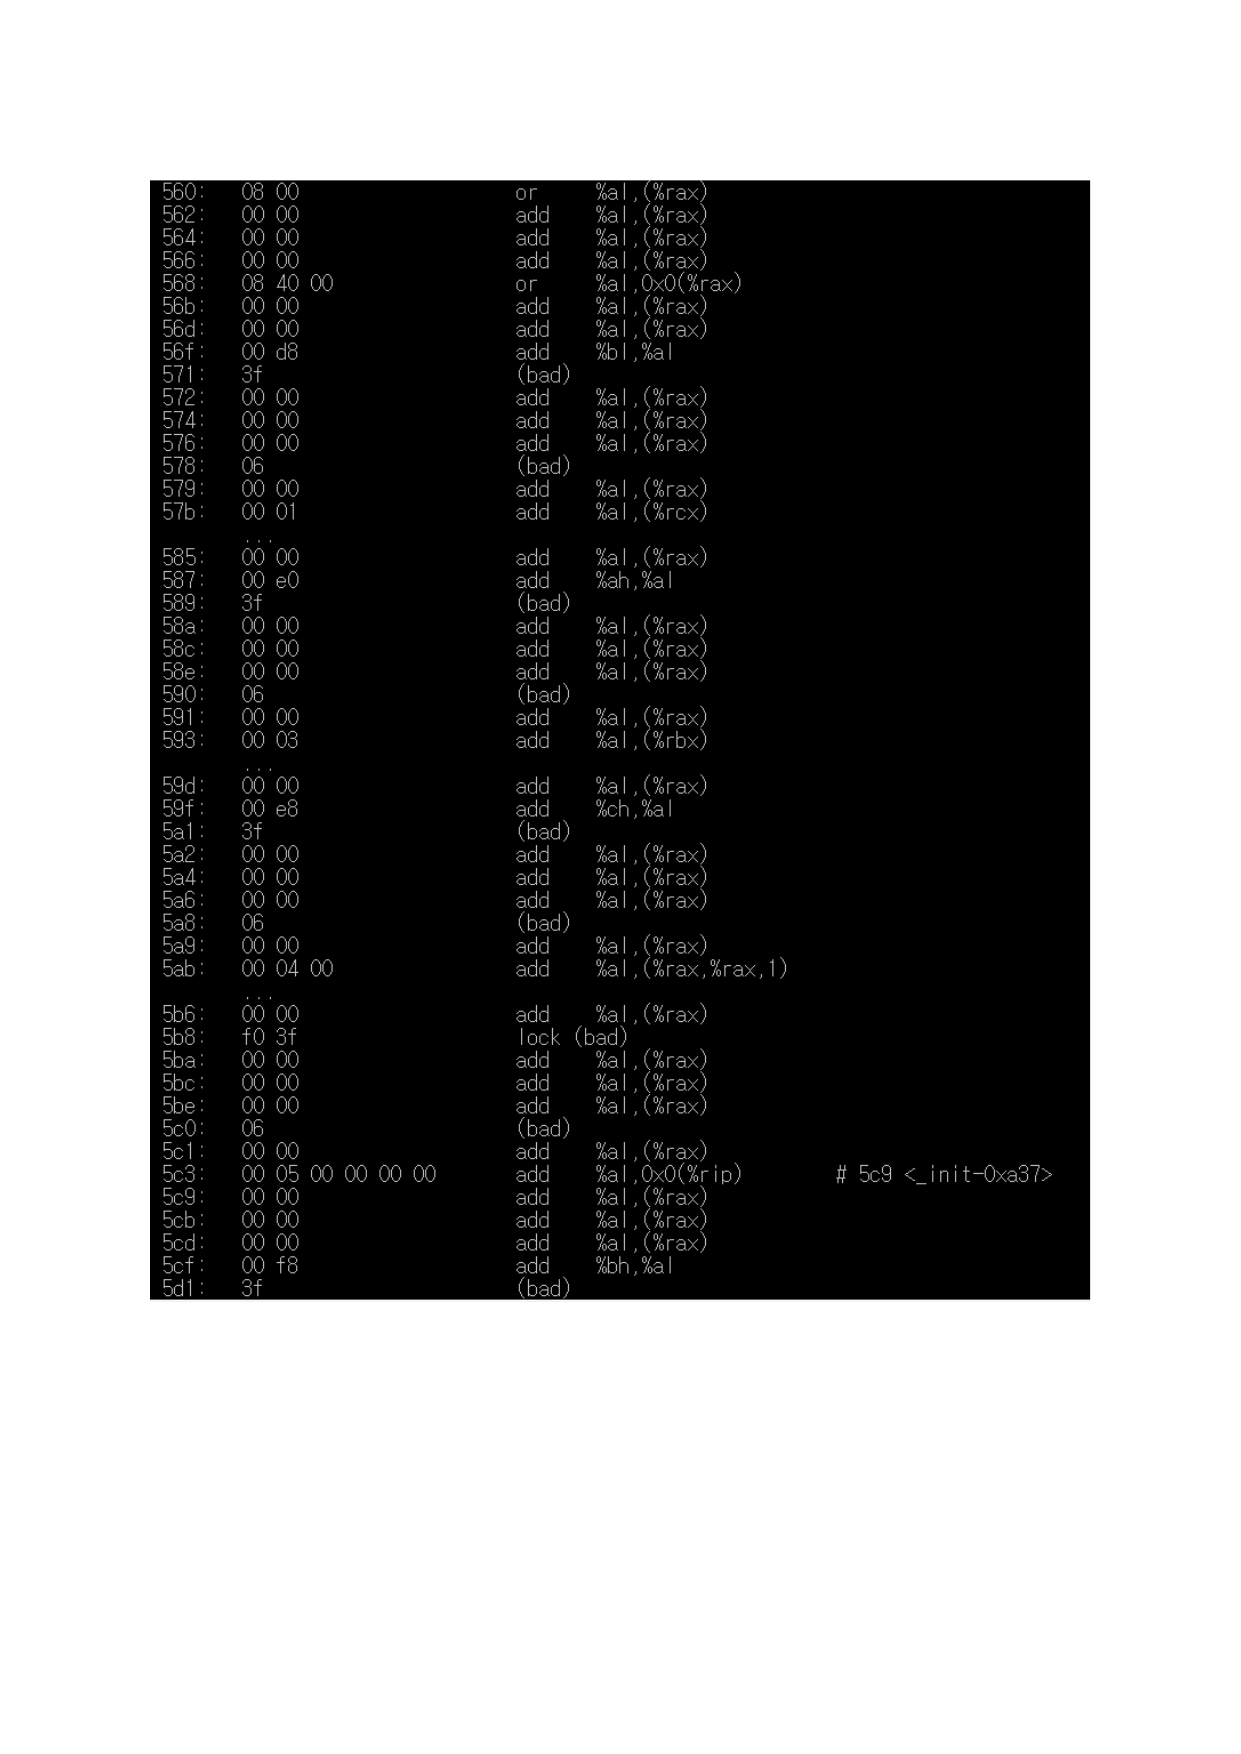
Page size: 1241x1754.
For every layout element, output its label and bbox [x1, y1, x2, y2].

picture [150, 177, 1091, 1302]
